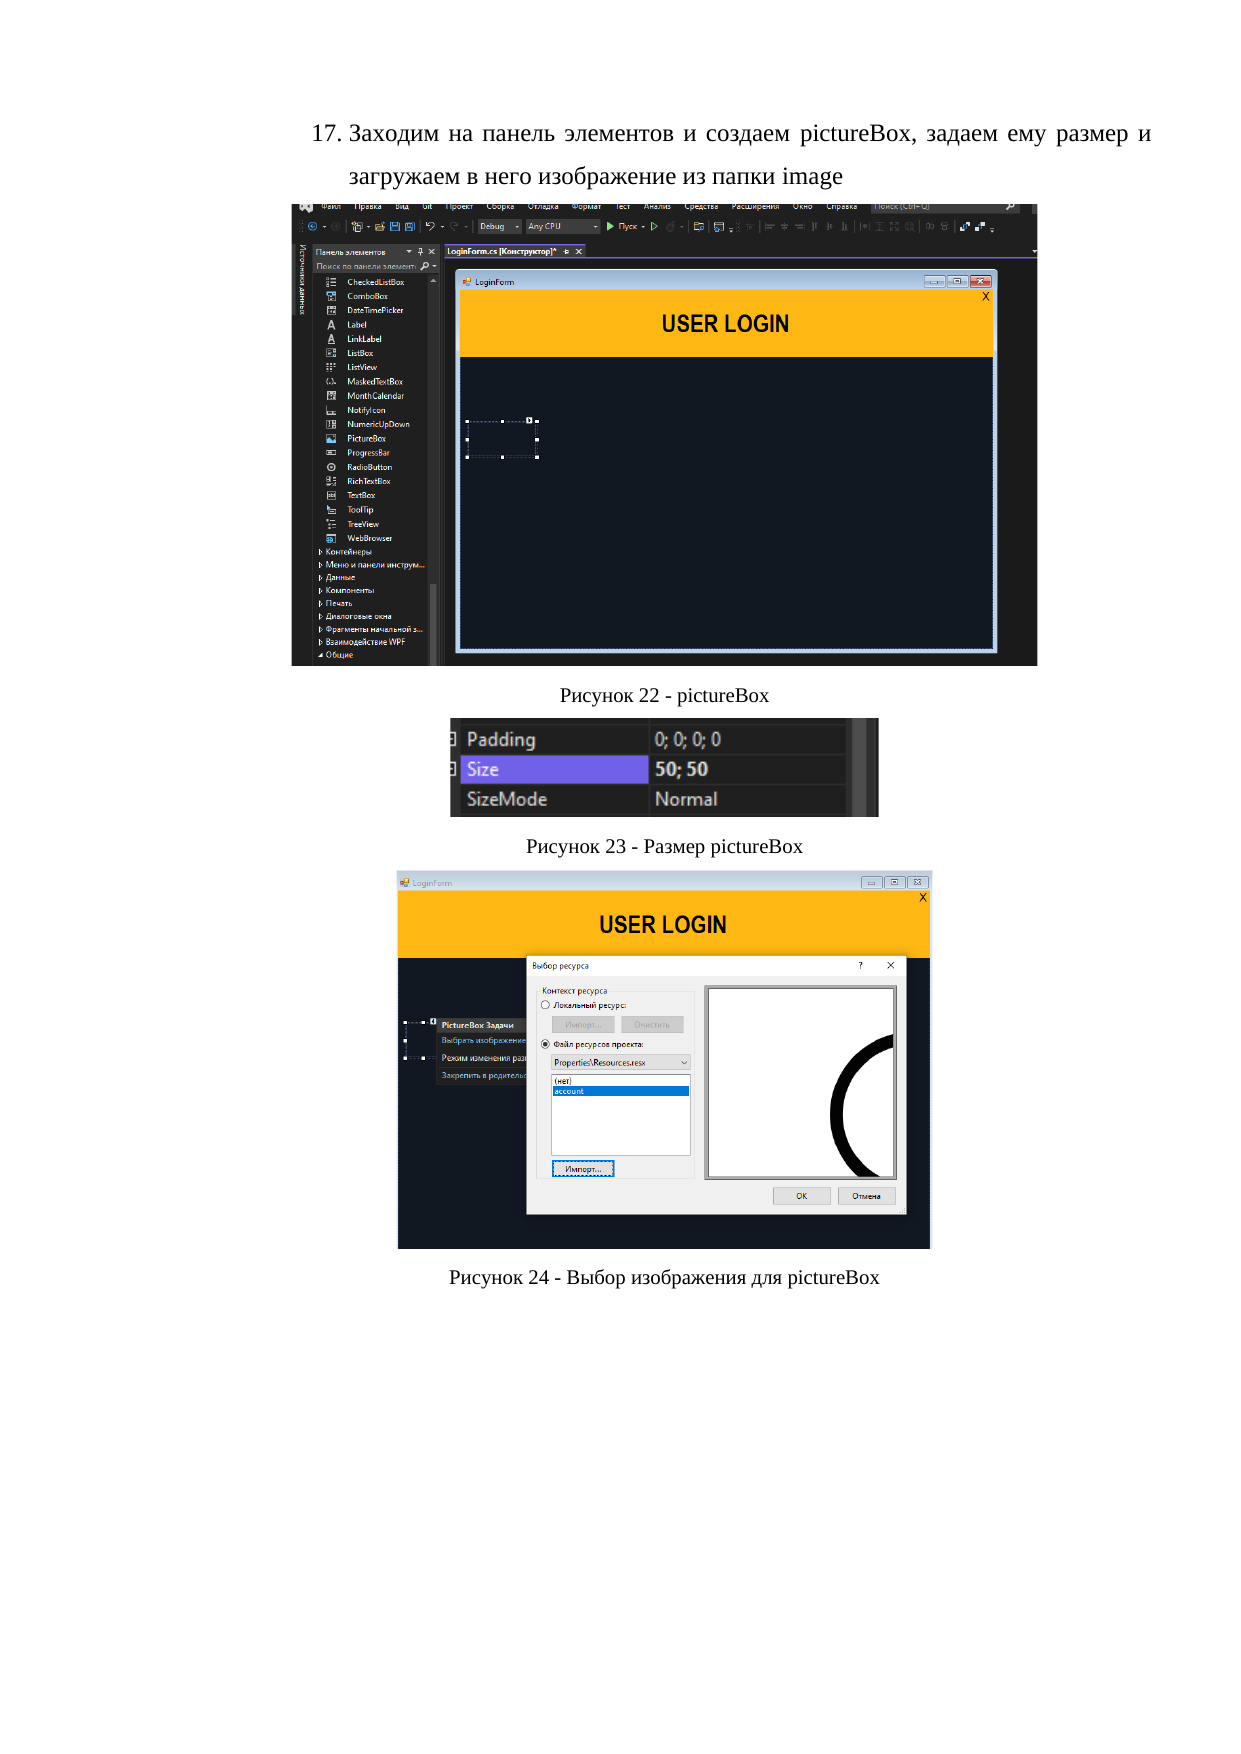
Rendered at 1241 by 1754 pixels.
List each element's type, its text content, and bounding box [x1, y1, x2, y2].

text Рисунок 23 - Размер pictureBox [177, 834, 1152, 858]
picture [450, 718, 879, 817]
picture [291, 204, 1038, 666]
list Заходим на панель элементов и создаем pictureBox, задаем ему размер и загружаем в него изображение из папки image [311, 118, 1152, 190]
text Рисунок 24 - Выбор изображения для pictureBox [177, 1265, 1152, 1289]
text Рисунок 22 - pictureBox [177, 683, 1152, 707]
picture [396, 870, 933, 1249]
